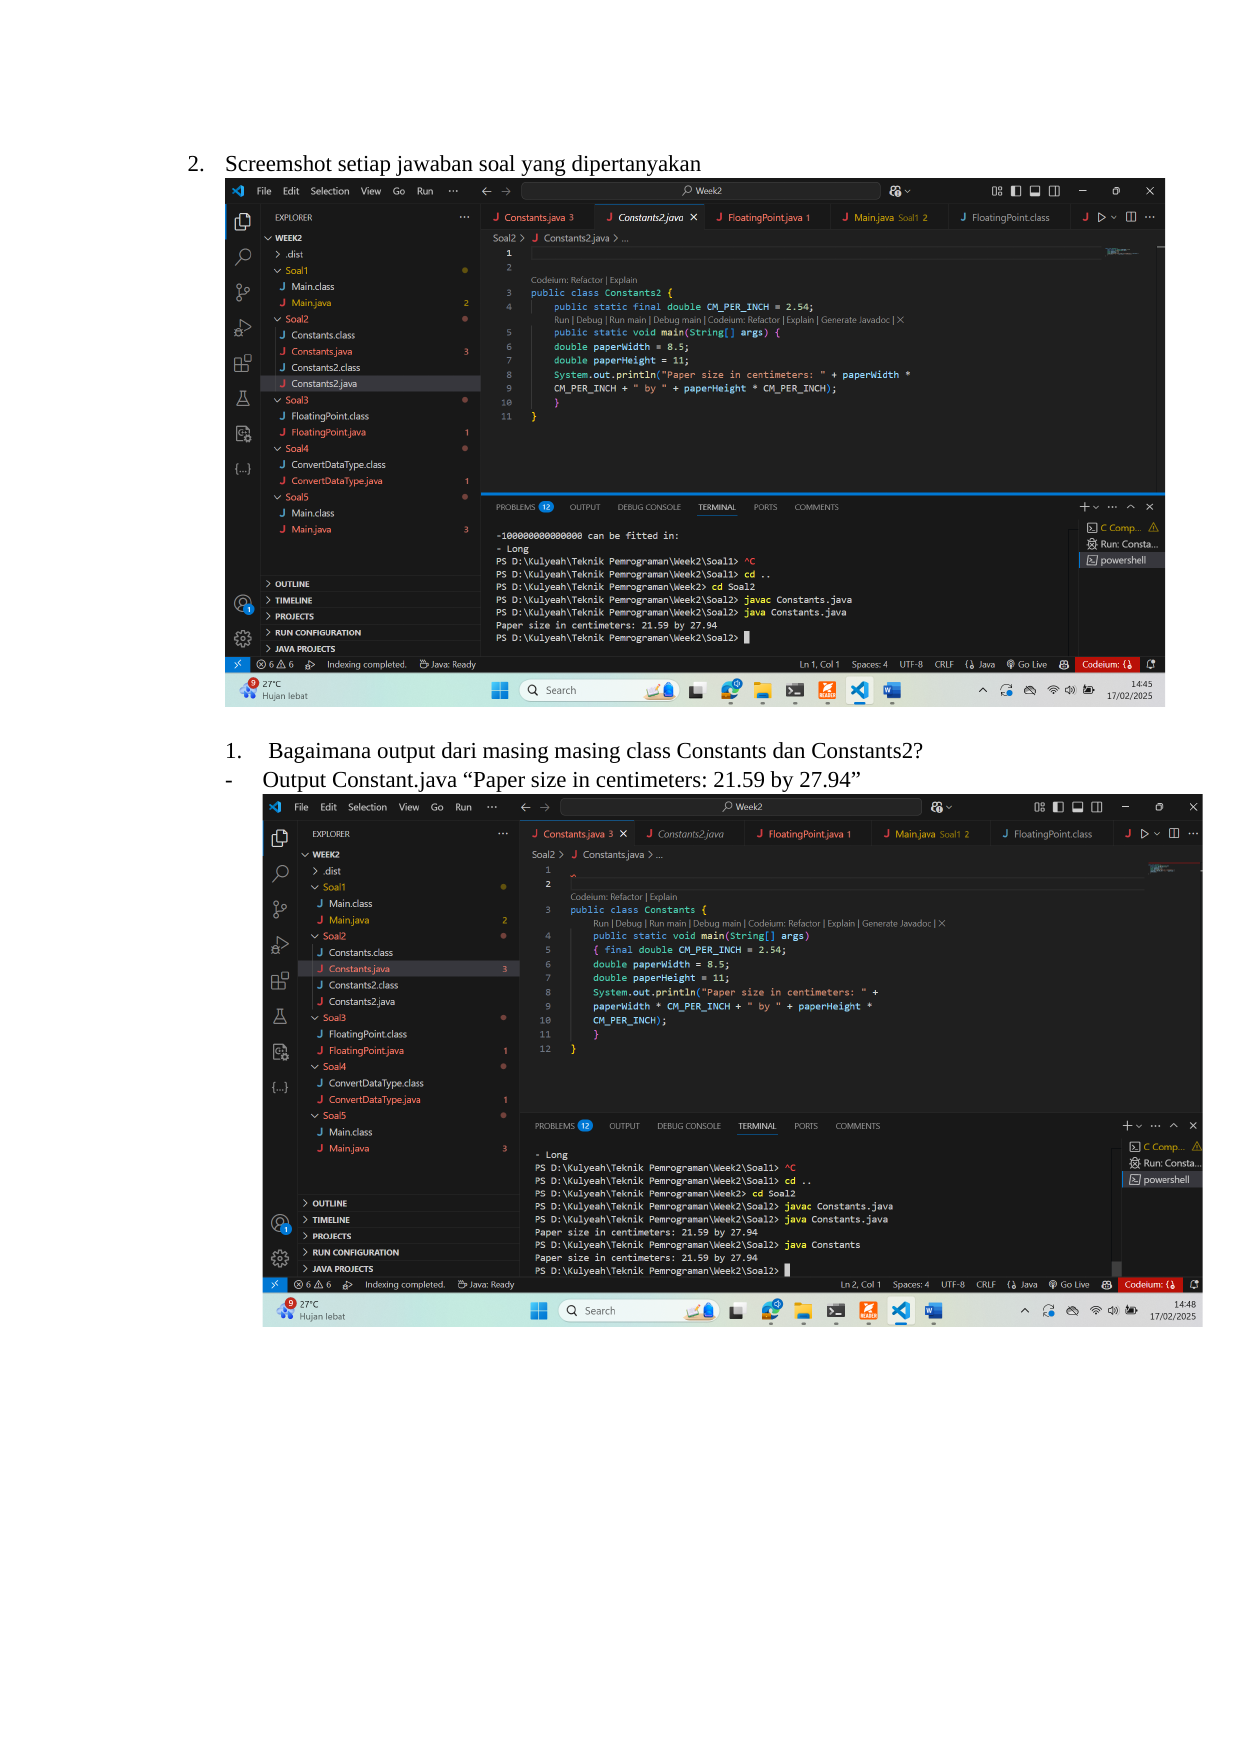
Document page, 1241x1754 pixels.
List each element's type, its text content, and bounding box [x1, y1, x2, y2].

list Output Constant.java “Paper size in centimeters: 21.59 by 27.94” [225, 766, 1090, 792]
picture [262, 794, 1203, 1327]
picture [225, 178, 1166, 707]
list Bagaimana output dari masing masing class Constants dan Constants2? [225, 738, 1090, 764]
